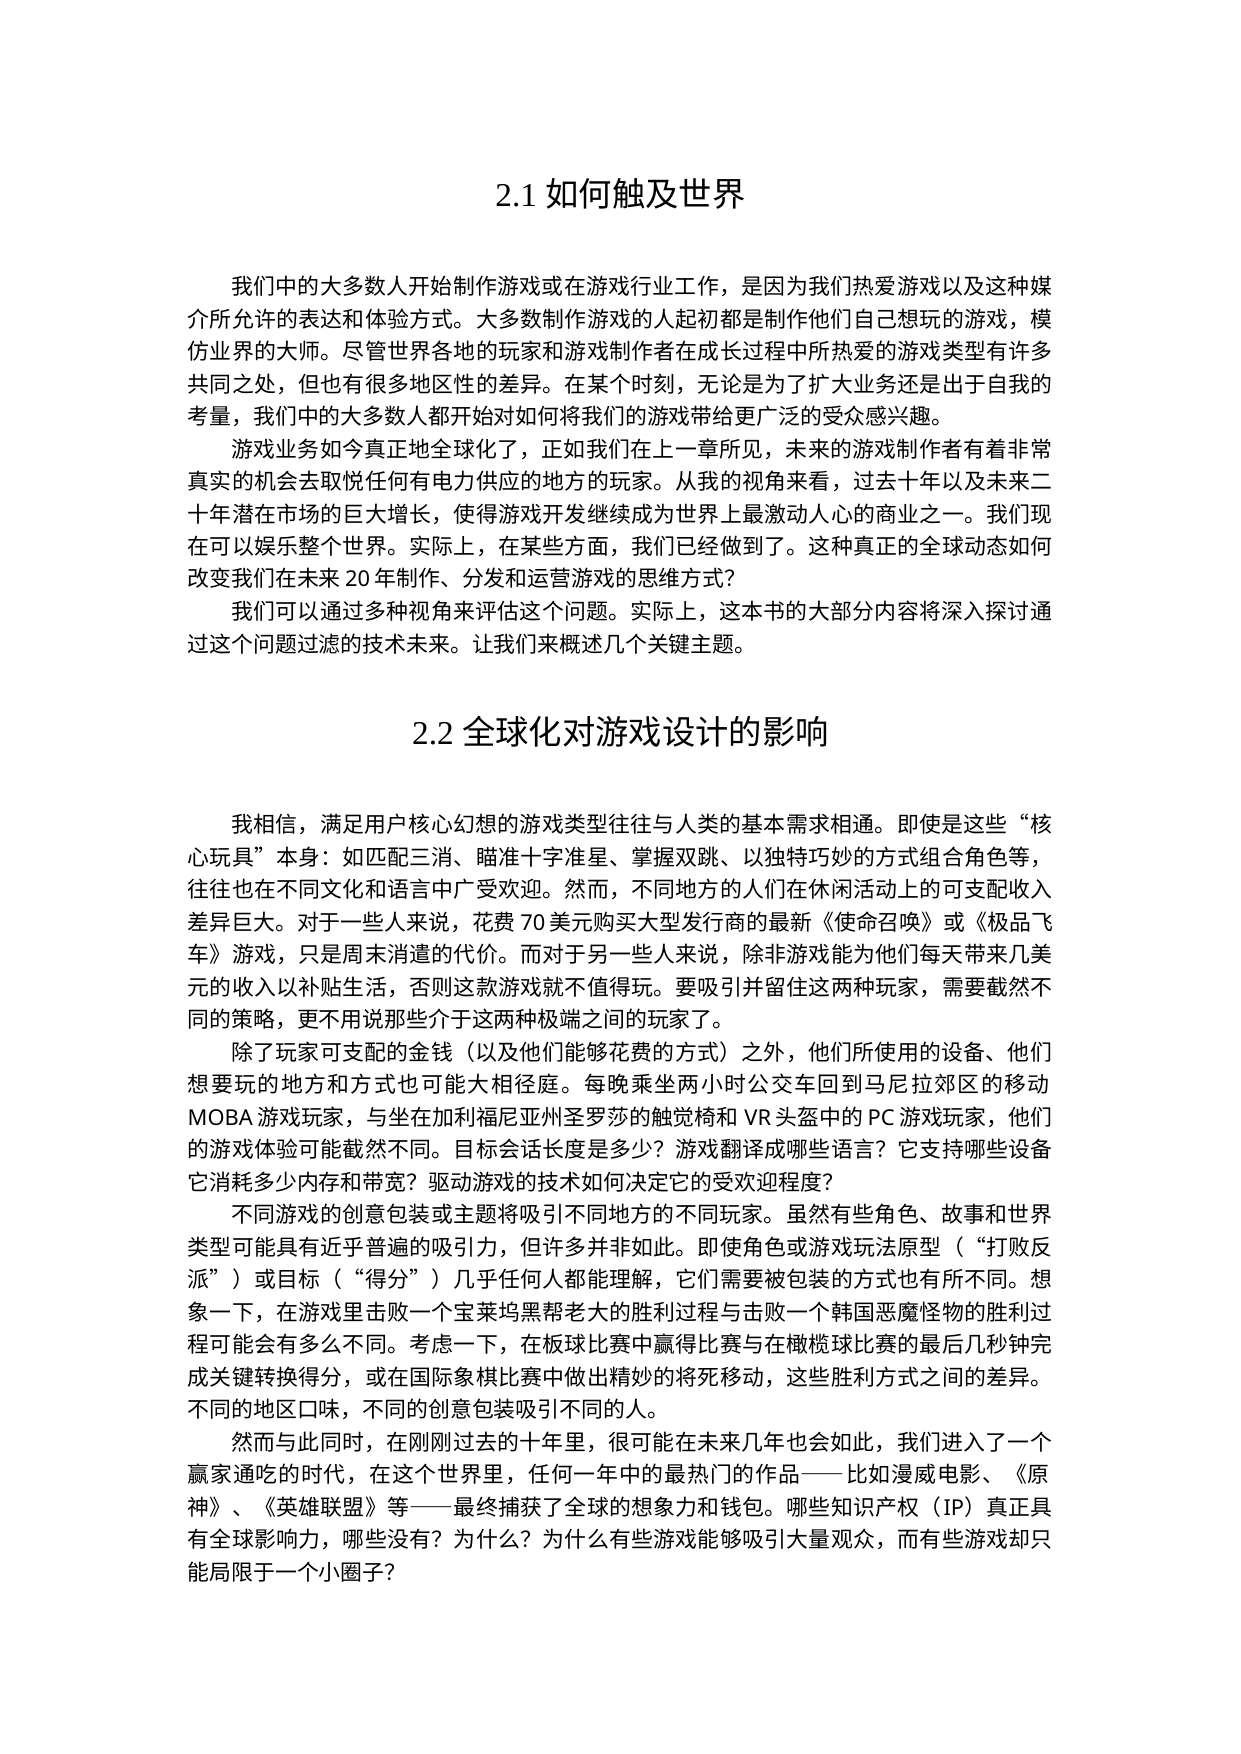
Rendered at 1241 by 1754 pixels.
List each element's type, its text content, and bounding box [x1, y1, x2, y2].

text 我们可以通过多种视角来评估这个问题。实际上，这本书的大部分内容将深入探讨通过这个问题过滤的技术未来。让我们来概述几个关键主题。 [187, 594, 1053, 659]
text 我们中的大多数人开始制作游戏或在游戏行业工作，是因为我们热爱游戏以及这种媒介所允许的表达和体验方式。大多数制作游戏的人起初都是制作他们自己想玩的游戏，模仿业界的大师。尽管世界各地的玩家和游戏制作者在成长过程中所热爱的游戏类型有许多共同之处，但也有很多地区性的差异。在某个时刻，无论是为了扩大业务还是出于自我的考量，我们中的大多数人都开始对如何将我们的游戏带给更广泛的受众感兴趣。 [187, 269, 1053, 431]
text 然而与此同时，在刚刚过去的十年里，很可能在未来几年也会如此，我们进入了一个赢家通吃的时代，在这个世界里，任何一年中的最热门的作品——比如漫威电影、《原神》、《英雄联盟》等——最终捕获了全球的想象力和钱包。哪些知识产权（IP）真正具有全球影响力，哪些没有？为什么？为什么有些游戏能够吸引大量观众，而有些游戏却只能局限于一个小圈子？ [187, 1424, 1053, 1587]
text 我相信，满足用户核心幻想的游戏类型往往与人类的基本需求相通。即使是这些“核心玩具”本身：如匹配三消、瞄准十字准星、掌握双跳、以独特巧妙的方式组合角色等，往往也在不同文化和语言中广受欢迎。然而，不同地方的人们在休闲活动上的可支配收入差异巨大。对于一些人来说，花费70美元购买大型发行商的最新《使命召唤》或《极品飞车》游戏，只是周末消遣的代价。而对于另一些人来说，除非游戏能为他们每天带来几美元的收入以补贴生活，否则这款游戏就不值得玩。要吸引并留住这两种玩家，需要截然不同的策略，更不用说那些介于这两种极端之间的玩家了。 [187, 807, 1053, 1034]
text 不同游戏的创意包装或主题将吸引不同地方的不同玩家。虽然有些角色、故事和世界类型可能具有近乎普遍的吸引力，但许多并非如此。即使角色或游戏玩法原型（“打败反派”）或目标（“得分”）几乎任何人都能理解，它们需要被包装的方式也有所不同。想象一下，在游戏里击败一个宝莱坞黑帮老大的胜利过程与击败一个韩国恶魔怪物的胜利过程可能会有多么不同。考虑一下，在板球比赛中赢得比赛与在橄榄球比赛的最后几秒钟完成关键转换得分，或在国际象棋比赛中做出精妙的将死移动，这些胜利方式之间的差异。不同的地区口味，不同的创意包装吸引不同的人。 [187, 1197, 1053, 1424]
subtitle 2.1 如何触及世界 [187, 162, 1053, 227]
subtitle 2.2 全球化对游戏设计的影响 [187, 700, 1053, 765]
text 游戏业务如今真正地全球化了，正如我们在上一章所见，未来的游戏制作者有着非常真实的机会去取悦任何有电力供应的地方的玩家。从我的视角来看，过去十年以及未来二十年潜在市场的巨大增长，使得游戏开发继续成为世界上最激动人心的商业之一。我们现在可以娱乐整个世界。实际上，在某些方面，我们已经做到了。这种真正的全球动态如何改变我们在未来20年制作、分发和运营游戏的思维方式？ [187, 431, 1053, 594]
text 除了玩家可支配的金钱（以及他们能够花费的方式）之外，他们所使用的设备、他们想要玩的地方和方式也可能大相径庭。每晚乘坐两小时公交车回到马尼拉郊区的移动MOBA游戏玩家，与坐在加利福尼亚州圣罗莎的触觉椅和VR头盔中的PC游戏玩家，他们的游戏体验可能截然不同。目标会话长度是多少？游戏翻译成哪些语言？它支持哪些设备？它消耗多少内存和带宽？驱动游戏的技术如何决定它的受欢迎程度？ [187, 1034, 1053, 1197]
